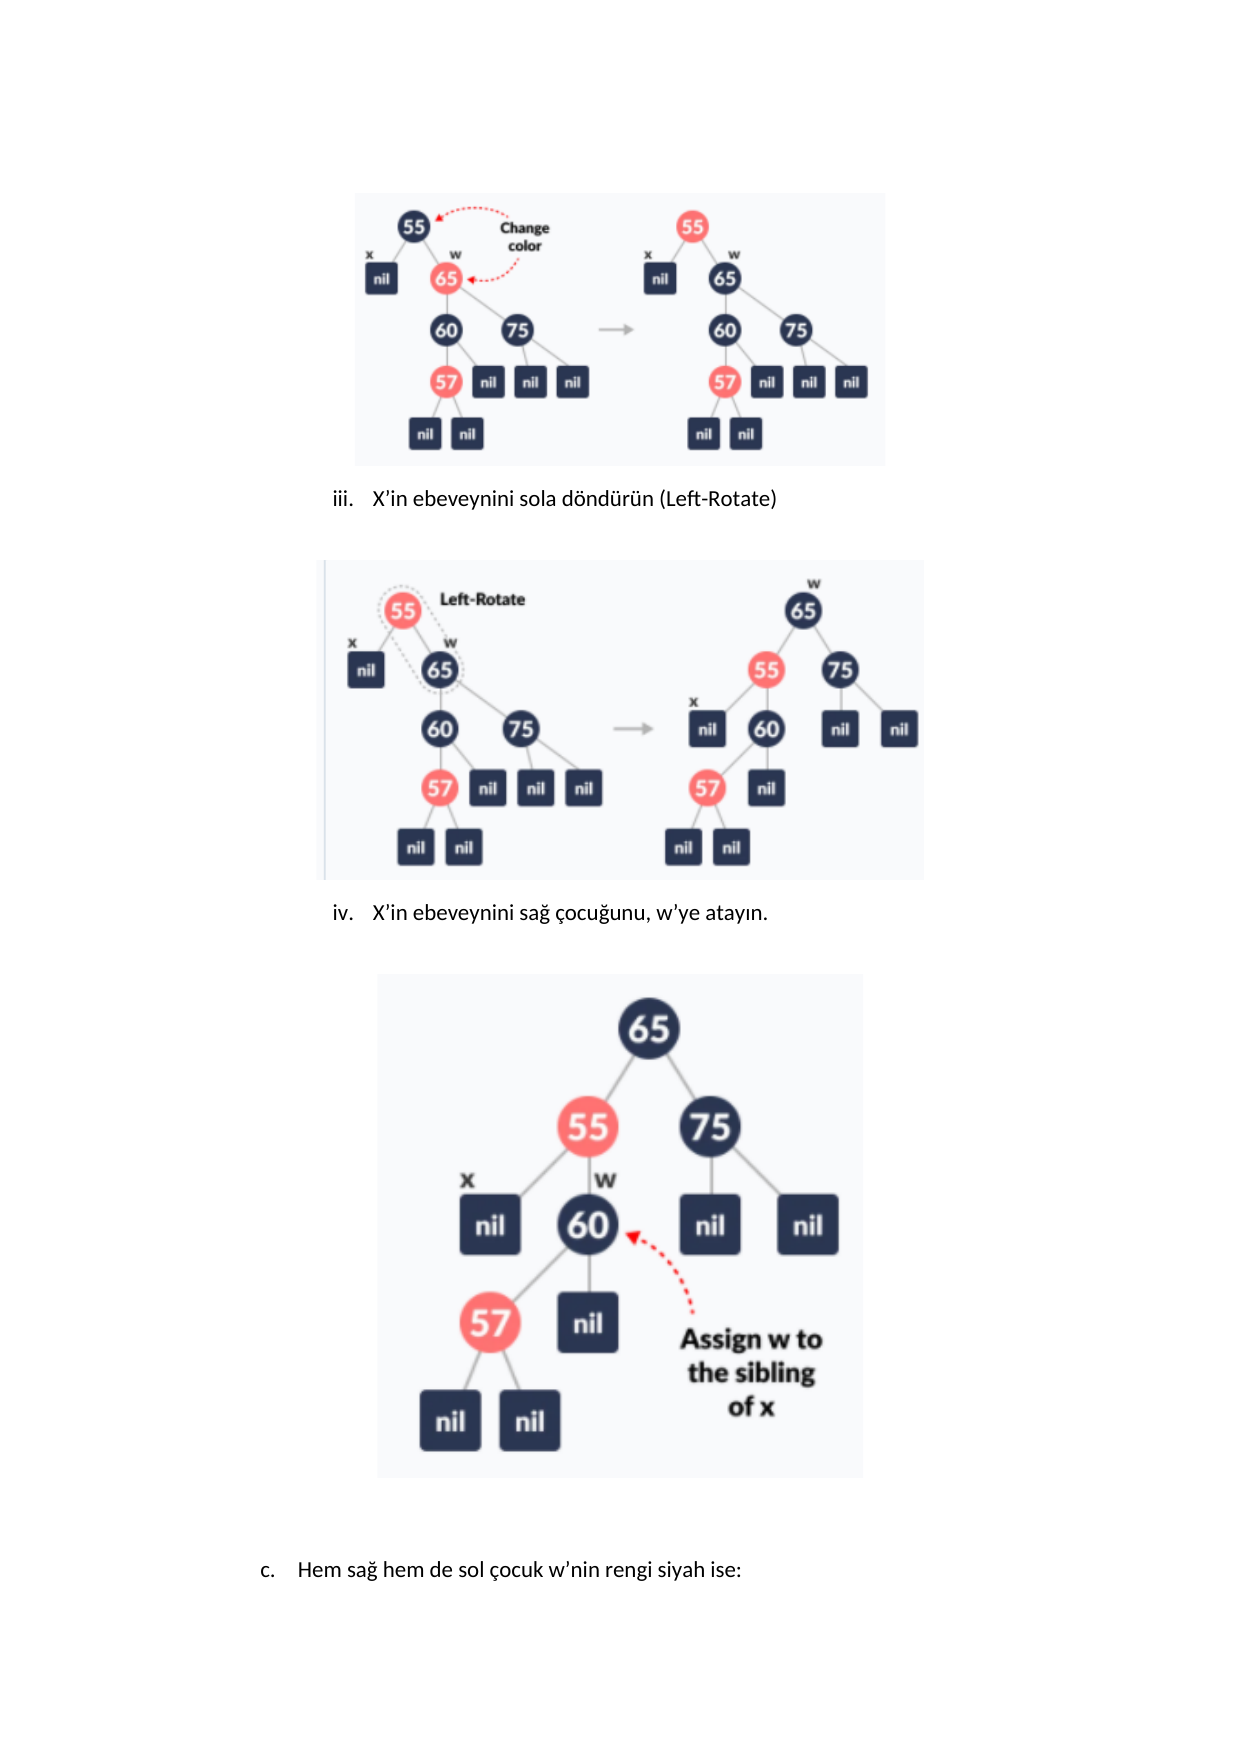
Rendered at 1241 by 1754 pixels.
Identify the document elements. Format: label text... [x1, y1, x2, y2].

list X’in ebeveynini sola döndürün (Left-Rotate) [354, 484, 1093, 512]
list X’in ebeveynini sağ çocuğunu, w’ye atayın. [354, 898, 1093, 926]
picture [377, 974, 864, 1478]
list Hem sağ hem de sol çocuk w’nin rengi siyah ise: [260, 1555, 1093, 1583]
picture [354, 193, 886, 466]
picture [316, 560, 924, 880]
